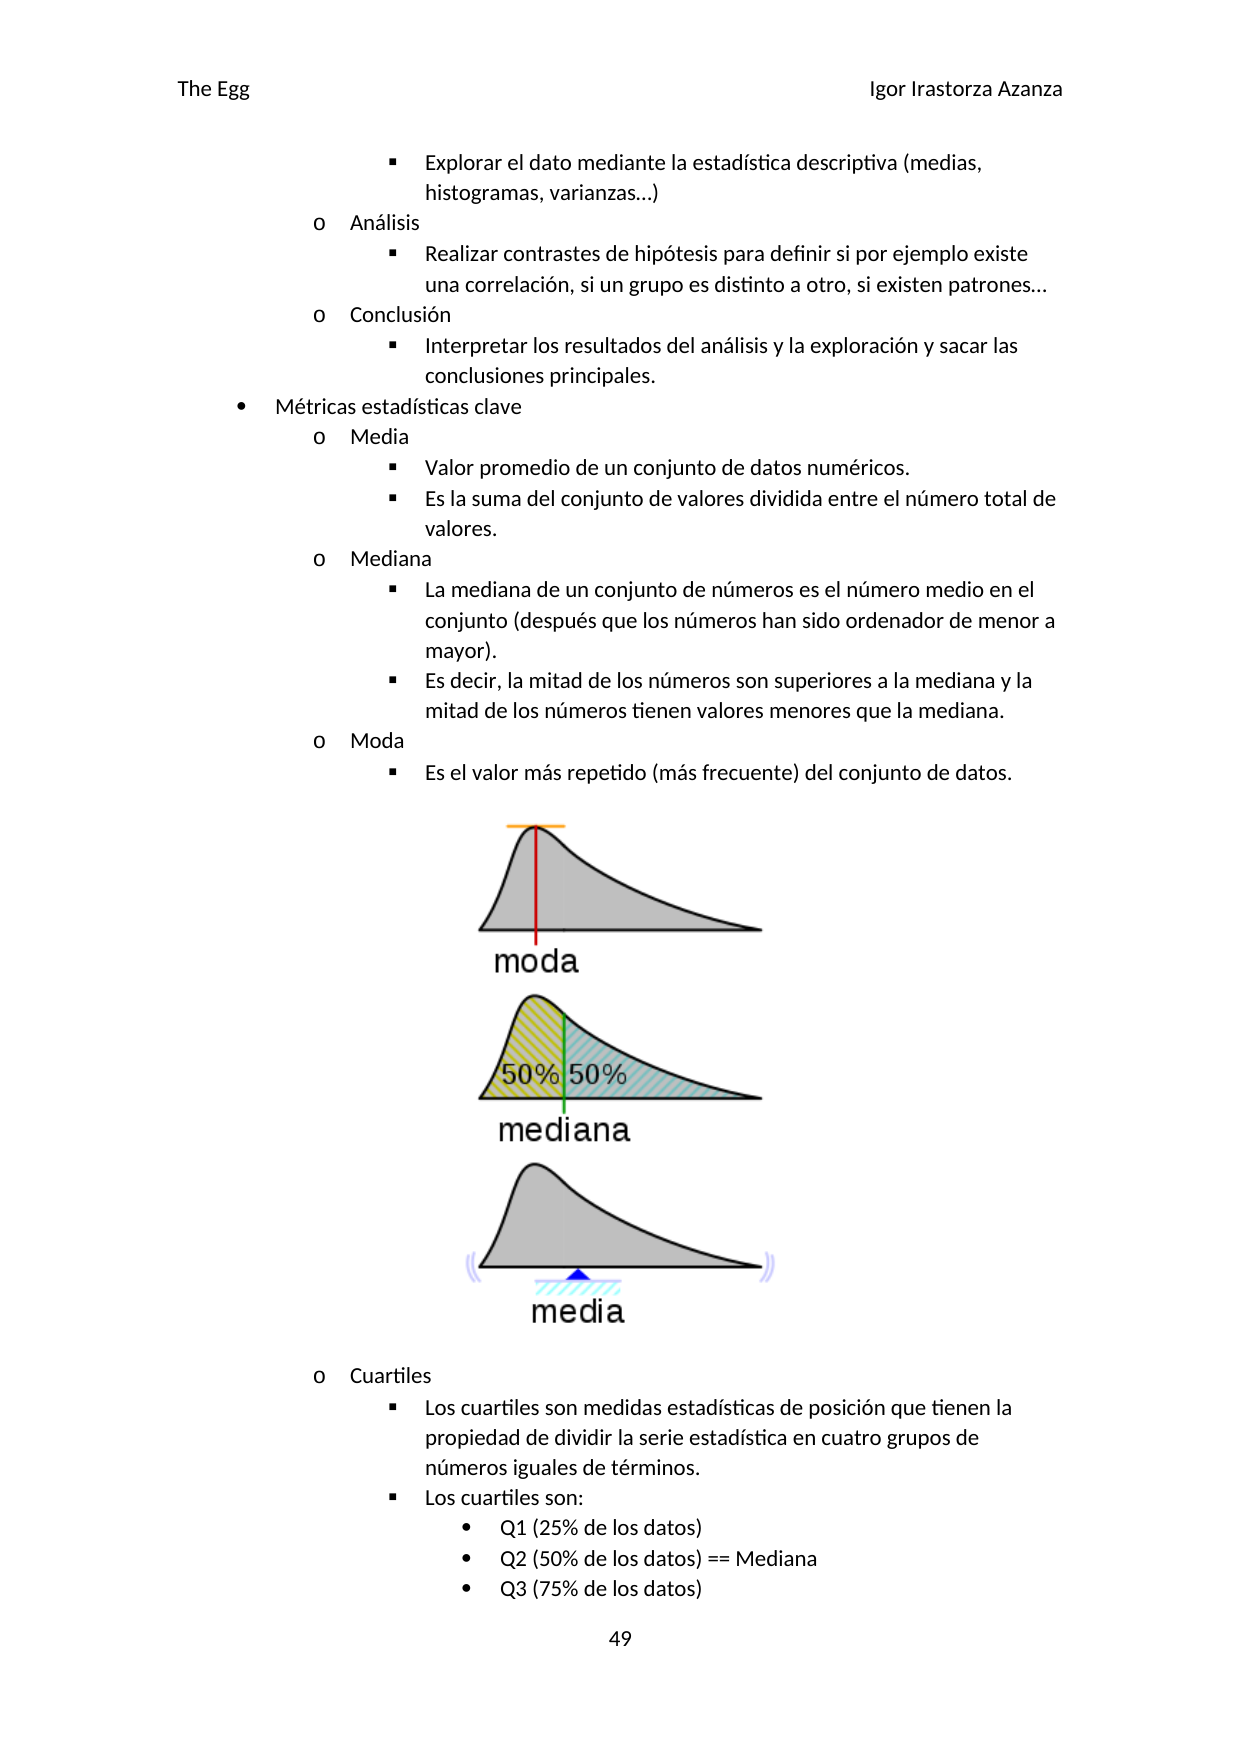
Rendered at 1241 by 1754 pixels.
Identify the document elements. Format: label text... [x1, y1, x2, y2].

list Conclusión [312, 300, 1063, 329]
list Valor promedio de un conjunto de datos numéricos. [387, 453, 1063, 481]
list Es la suma del conjunto de valores dividida entre el número total de valores. [387, 484, 1063, 542]
list Interpretar los resultados del análisis y la exploración y sacar las conclusiones principales. [387, 331, 1063, 389]
list Q1 (25% de los datos) [462, 1513, 1063, 1542]
list Moda [312, 727, 1063, 756]
list Explorar el dato mediante la estadística descriptiva (medias, histogramas, varianzas…) [387, 148, 1063, 206]
list Cuartiles [312, 1361, 1063, 1390]
list Análisis [312, 208, 1063, 237]
list Q3 (75% de los datos) [462, 1574, 1063, 1602]
list Métricas estadísticas clave [237, 392, 1063, 420]
picture [463, 805, 778, 1343]
list La mediana de un conjunto de números es el número medio en el conjunto (después que los números han sido ordenador de menor a mayor). [387, 576, 1063, 664]
list Los cuartiles son: [387, 1483, 1063, 1511]
list Media [312, 422, 1063, 451]
list Q2 (50% de los datos) == Mediana [462, 1544, 1063, 1572]
list Es decir, la mitad de los números son superiores a la mediana y la mitad de los números tienen valores menores que la mediana. [387, 666, 1063, 724]
list Es el valor más repetido (más frecuente) del conjunto de datos. [387, 758, 1063, 786]
list Mediana [312, 544, 1063, 573]
list Los cuartiles son medidas estadísticas de posición que tienen la propiedad de dividir la serie estadística en cuatro grupos de números iguales de términos. [387, 1393, 1063, 1481]
list Realizar contrastes de hipótesis para definir si por ejemplo existe una correlación, si un grupo es distinto a otro, si existen patrones… [387, 239, 1063, 298]
